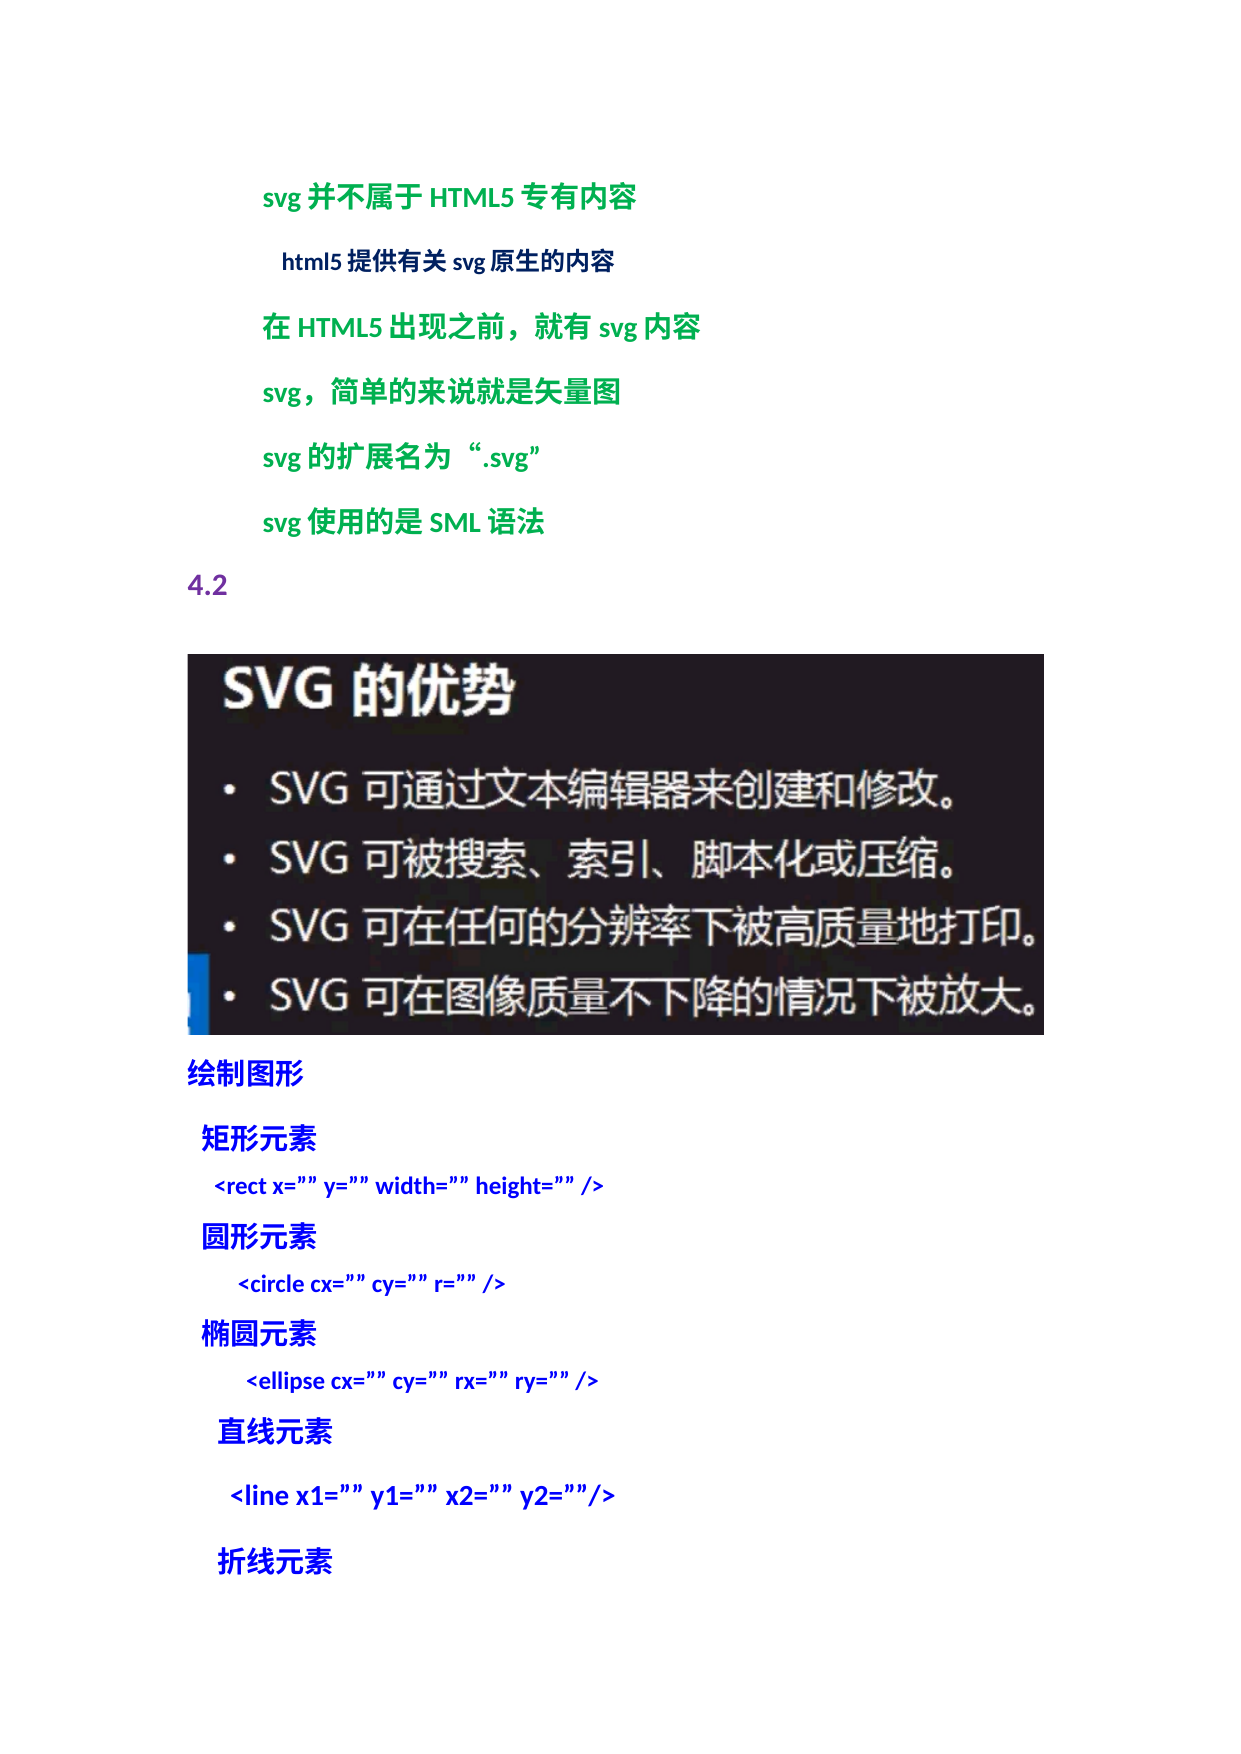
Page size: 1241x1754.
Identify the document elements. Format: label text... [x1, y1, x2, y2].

picture [187, 654, 1044, 1035]
text html5提供有关svg原生的内容 [187, 227, 1053, 292]
text 椭圆元素 [187, 1299, 1053, 1364]
text <circle cx=”” cy=”” r=”” /> [187, 1267, 1053, 1299]
text 绘制图形 [187, 1039, 1053, 1104]
text 矩形元素 [187, 1104, 1053, 1169]
text 折线元素 [187, 1527, 1053, 1592]
text 在HTML5出现之前，就有svg内容 [187, 292, 1053, 357]
text 直线元素 [187, 1397, 1053, 1462]
text 4.2 [187, 552, 1053, 617]
text svg的扩展名为“.svg” [187, 422, 1053, 487]
text 圆形元素 [187, 1202, 1053, 1267]
text svg，简单的来说就是矢量图 [187, 357, 1053, 422]
text <line x1=”” y1=”” x2=”” y2=””/> [187, 1462, 1053, 1527]
text svg并不属于HTML5专有内容 [187, 162, 1053, 227]
text <ellipse cx=”” cy=”” rx=”” ry=”” /> [187, 1364, 1053, 1397]
text svg使用的是SML语法 [187, 487, 1053, 552]
text <rect x=”” y=”” width=”” height=”” /> [187, 1169, 1053, 1202]
